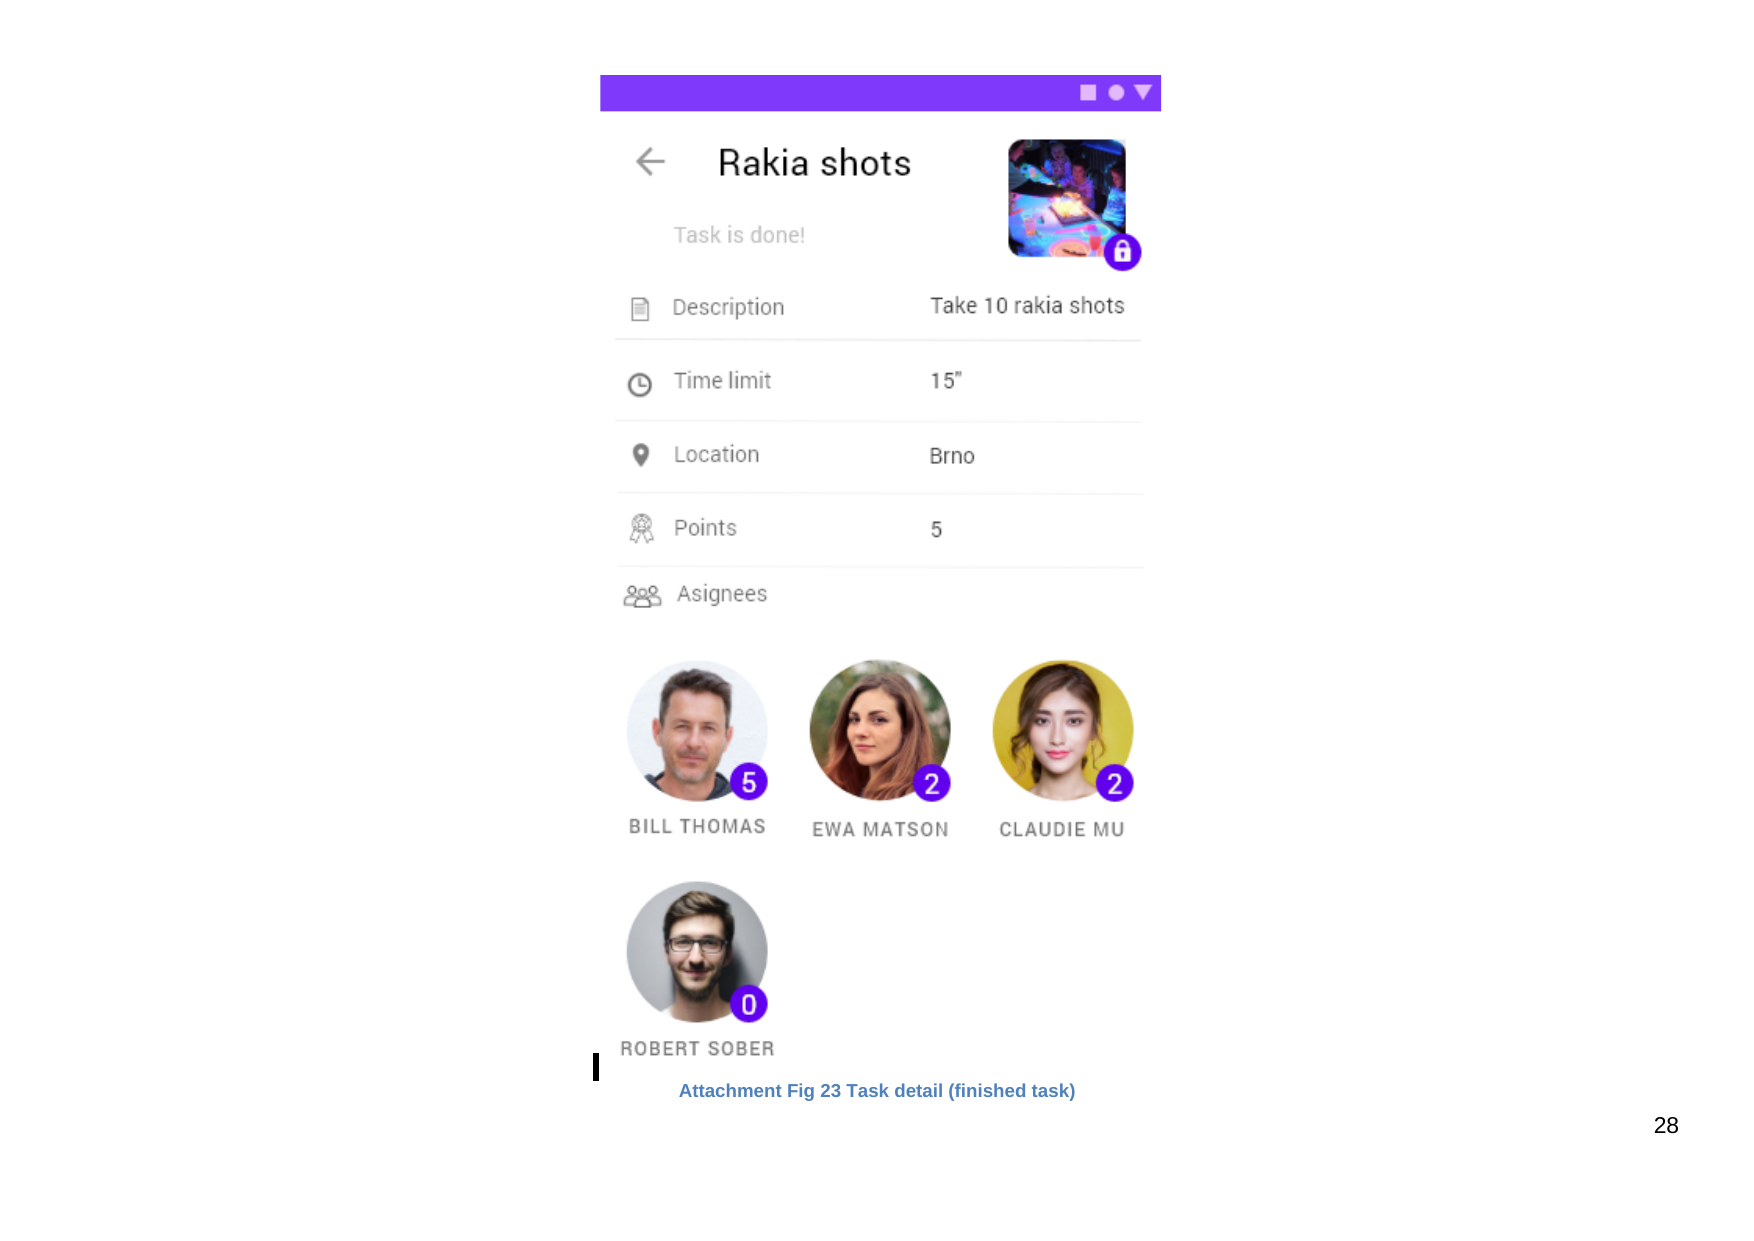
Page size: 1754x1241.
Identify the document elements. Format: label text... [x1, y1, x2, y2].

picture [599, 75, 1162, 1076]
